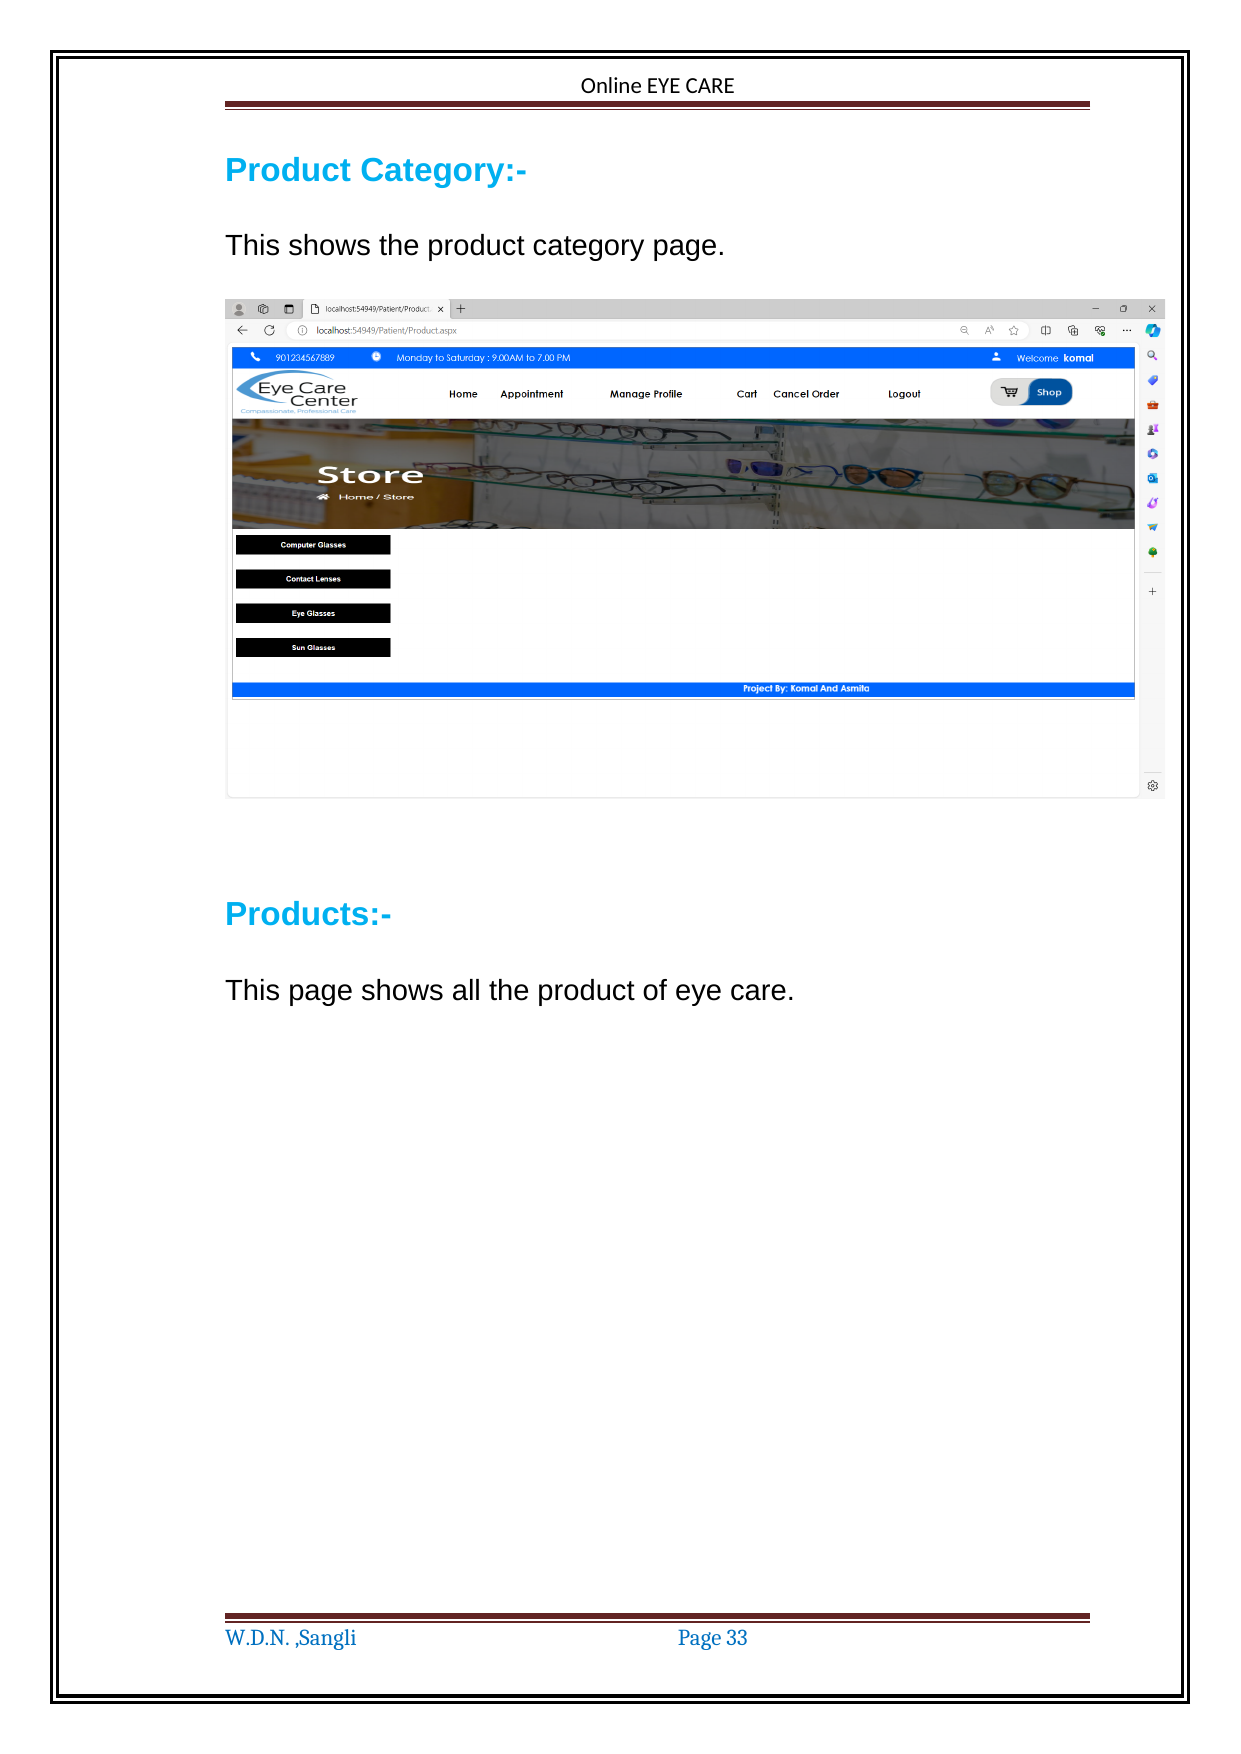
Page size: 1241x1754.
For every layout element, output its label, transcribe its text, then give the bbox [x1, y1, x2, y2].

picture [225, 299, 1166, 799]
text This page shows all the product of eye care. [225, 973, 1090, 1006]
text Product Category:- [225, 150, 1090, 188]
text Products:- [225, 894, 1090, 933]
text This shows the product category page. [225, 228, 1090, 262]
